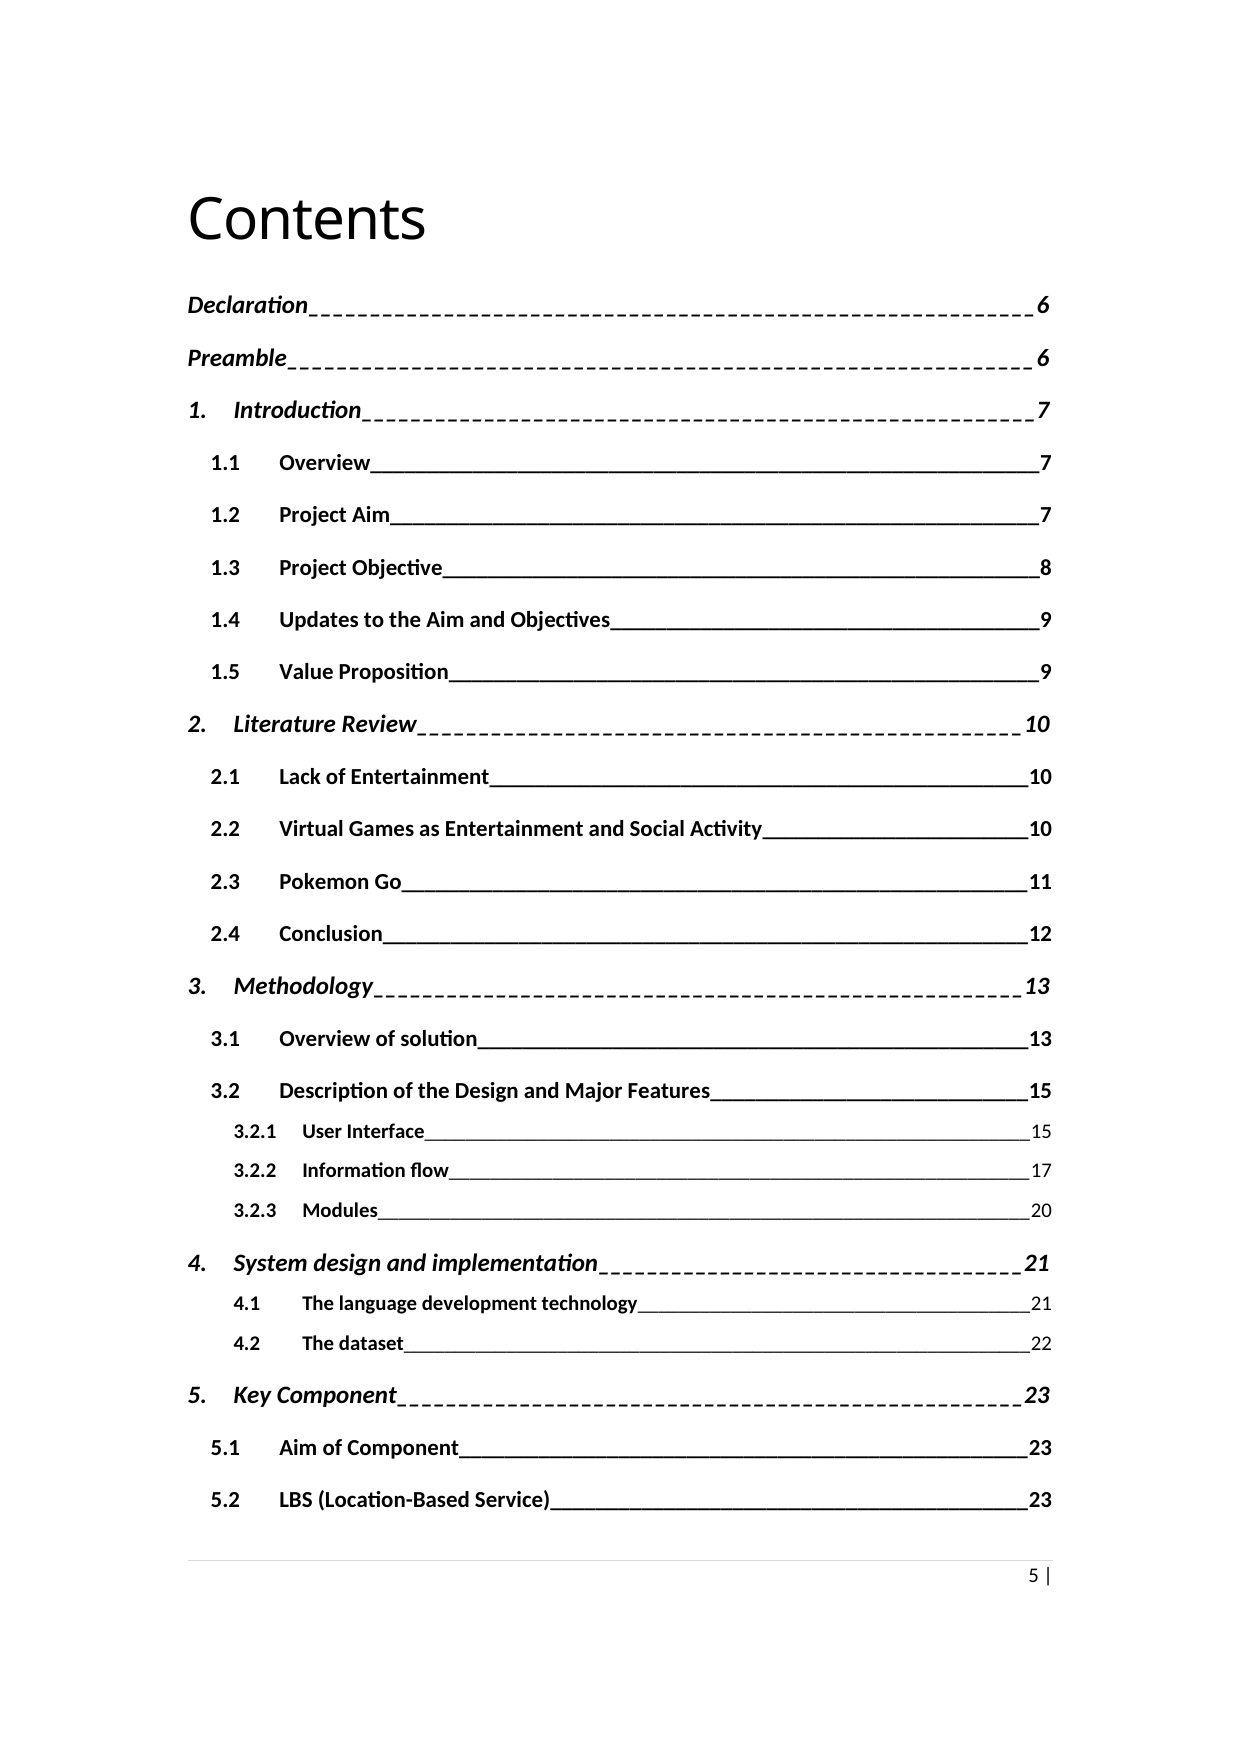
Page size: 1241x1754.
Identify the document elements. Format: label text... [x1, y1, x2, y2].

text 1.1 Overview 7 [210, 443, 1053, 481]
text 2.3 Pokemon Go 11 [210, 862, 1053, 900]
text 2.1 Lack of Entertainment 10 [210, 757, 1053, 795]
text 3. Methodology 13 [187, 967, 1053, 1004]
text 2.2 Virtual Games as Entertainment and Social Activity 10 [210, 810, 1053, 847]
text Declaration 6 [187, 286, 1053, 323]
text 3.2 Description of the Design and Major Features 15 [210, 1072, 1053, 1109]
text 4.2 The dataset 22 [233, 1324, 1053, 1361]
text 3.2.3 Modules 20 [233, 1192, 1053, 1229]
text 1.2 Project Aim 7 [210, 496, 1053, 533]
text 5.1 Aim of Component 23 [210, 1428, 1053, 1466]
text 1.4 Updates to the Aim and Objectives 9 [210, 600, 1053, 638]
text 4. System design and implementation 21 [187, 1244, 1053, 1281]
text 3.2.2 Information flow 17 [233, 1152, 1053, 1189]
text 3.2.1 User Interface 15 [233, 1112, 1053, 1149]
text 2.4 Conclusion 12 [210, 915, 1053, 952]
text 2. Literature Review 10 [187, 705, 1053, 743]
text 4.1 The language development technology 21 [233, 1284, 1053, 1321]
text 1.3 Project Objective 8 [210, 548, 1053, 585]
text 1.5 Value Proposition 9 [210, 653, 1053, 690]
title Contents [187, 161, 1053, 273]
text Preamble 6 [187, 338, 1053, 376]
text 5. Key Component 23 [187, 1376, 1053, 1414]
text 1. Introduction 7 [187, 391, 1053, 428]
text 5.2 LBS (Location-Based Service) 23 [210, 1481, 1053, 1518]
text 3.1 Overview of solution 13 [210, 1019, 1053, 1057]
